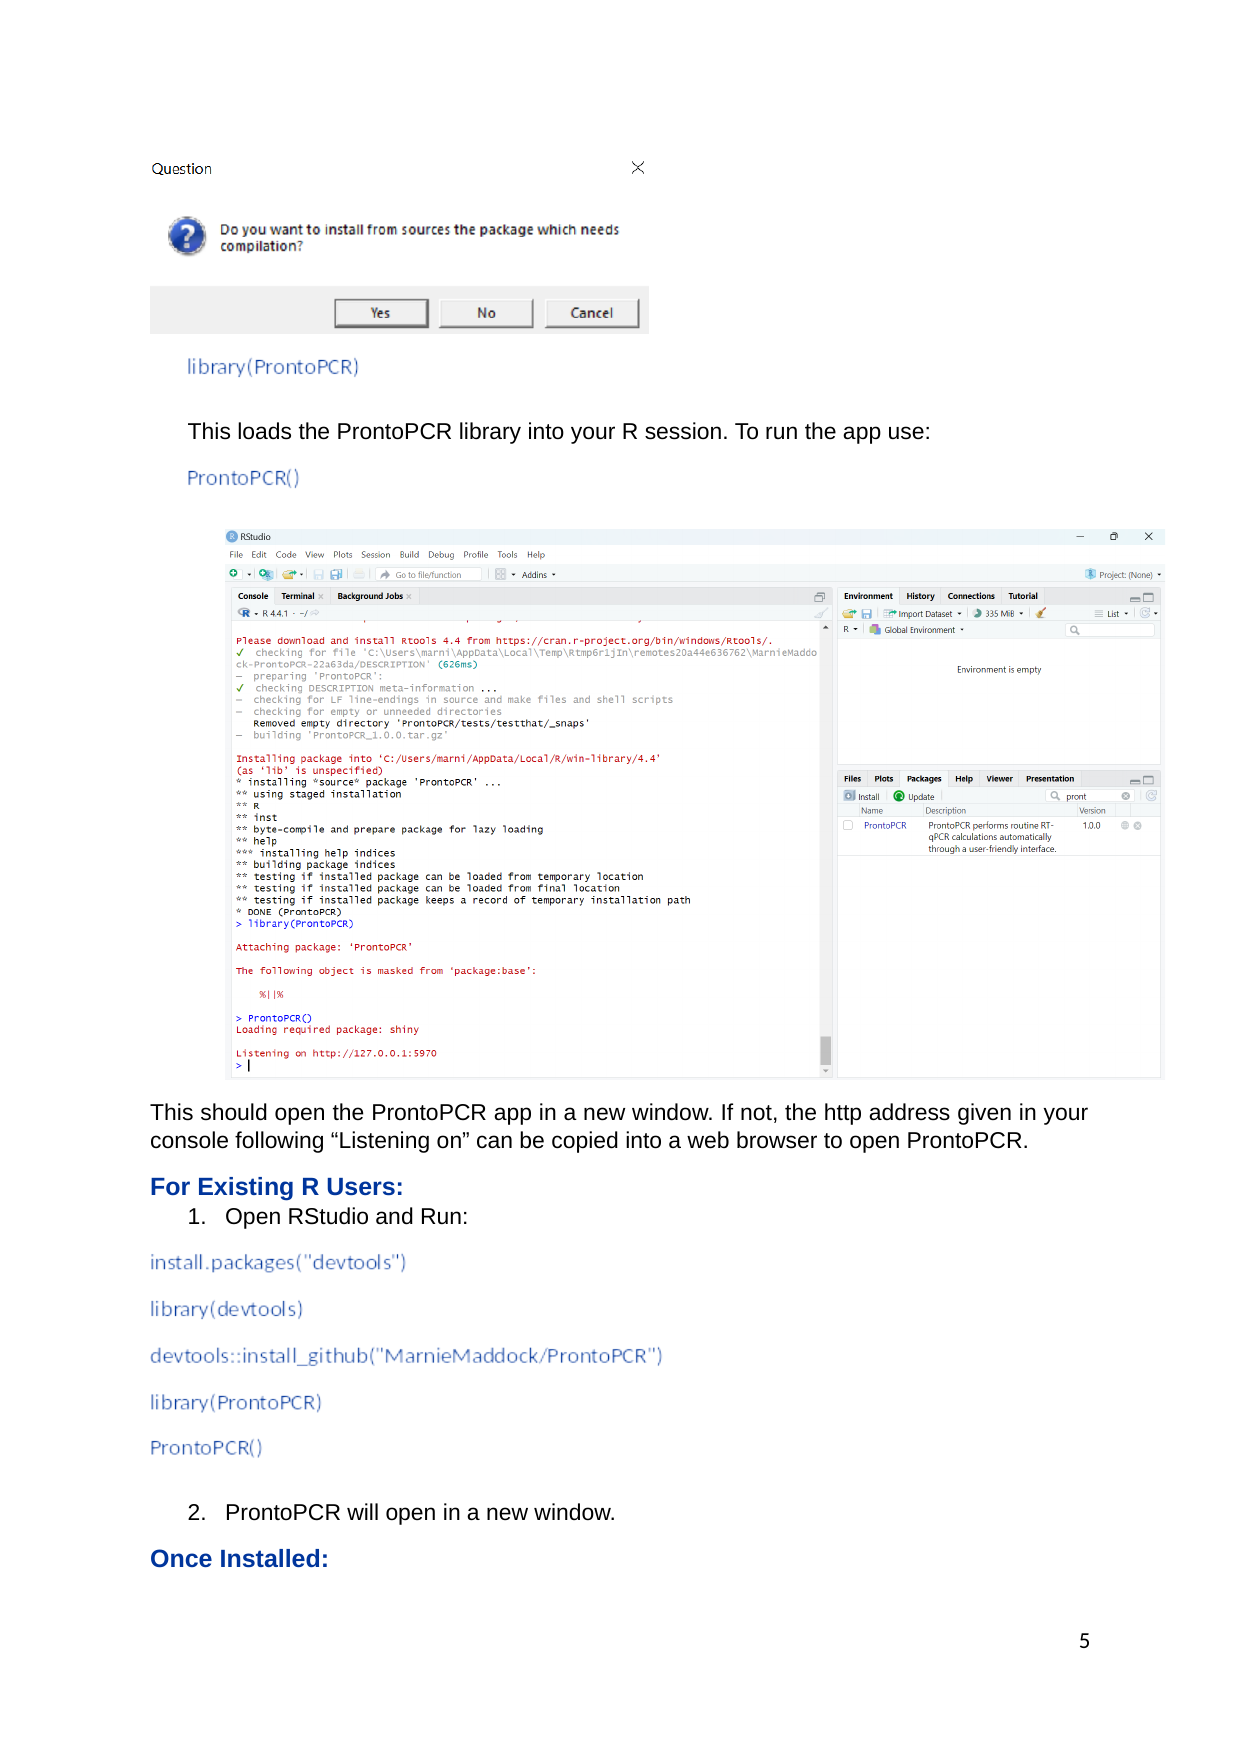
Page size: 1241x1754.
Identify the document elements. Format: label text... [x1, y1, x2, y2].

picture [225, 529, 1166, 1080]
picture [150, 150, 649, 334]
text This should open the ProntoPCR app in a new window. If not, the http address given in your console following “Listening on” can be copied into a web browser to open ProntoPCR. [150, 1099, 1090, 1153]
subtitle For Existing R Users: [150, 1172, 1090, 1201]
list ProntoPCR will open in a new window. [187, 1498, 1090, 1525]
text This loads the ProntoPCR library into your R session. To run the app use: [150, 418, 1090, 444]
list Open RStudio and Run: [187, 1203, 1090, 1229]
subtitle Once Installed: [150, 1543, 1090, 1572]
